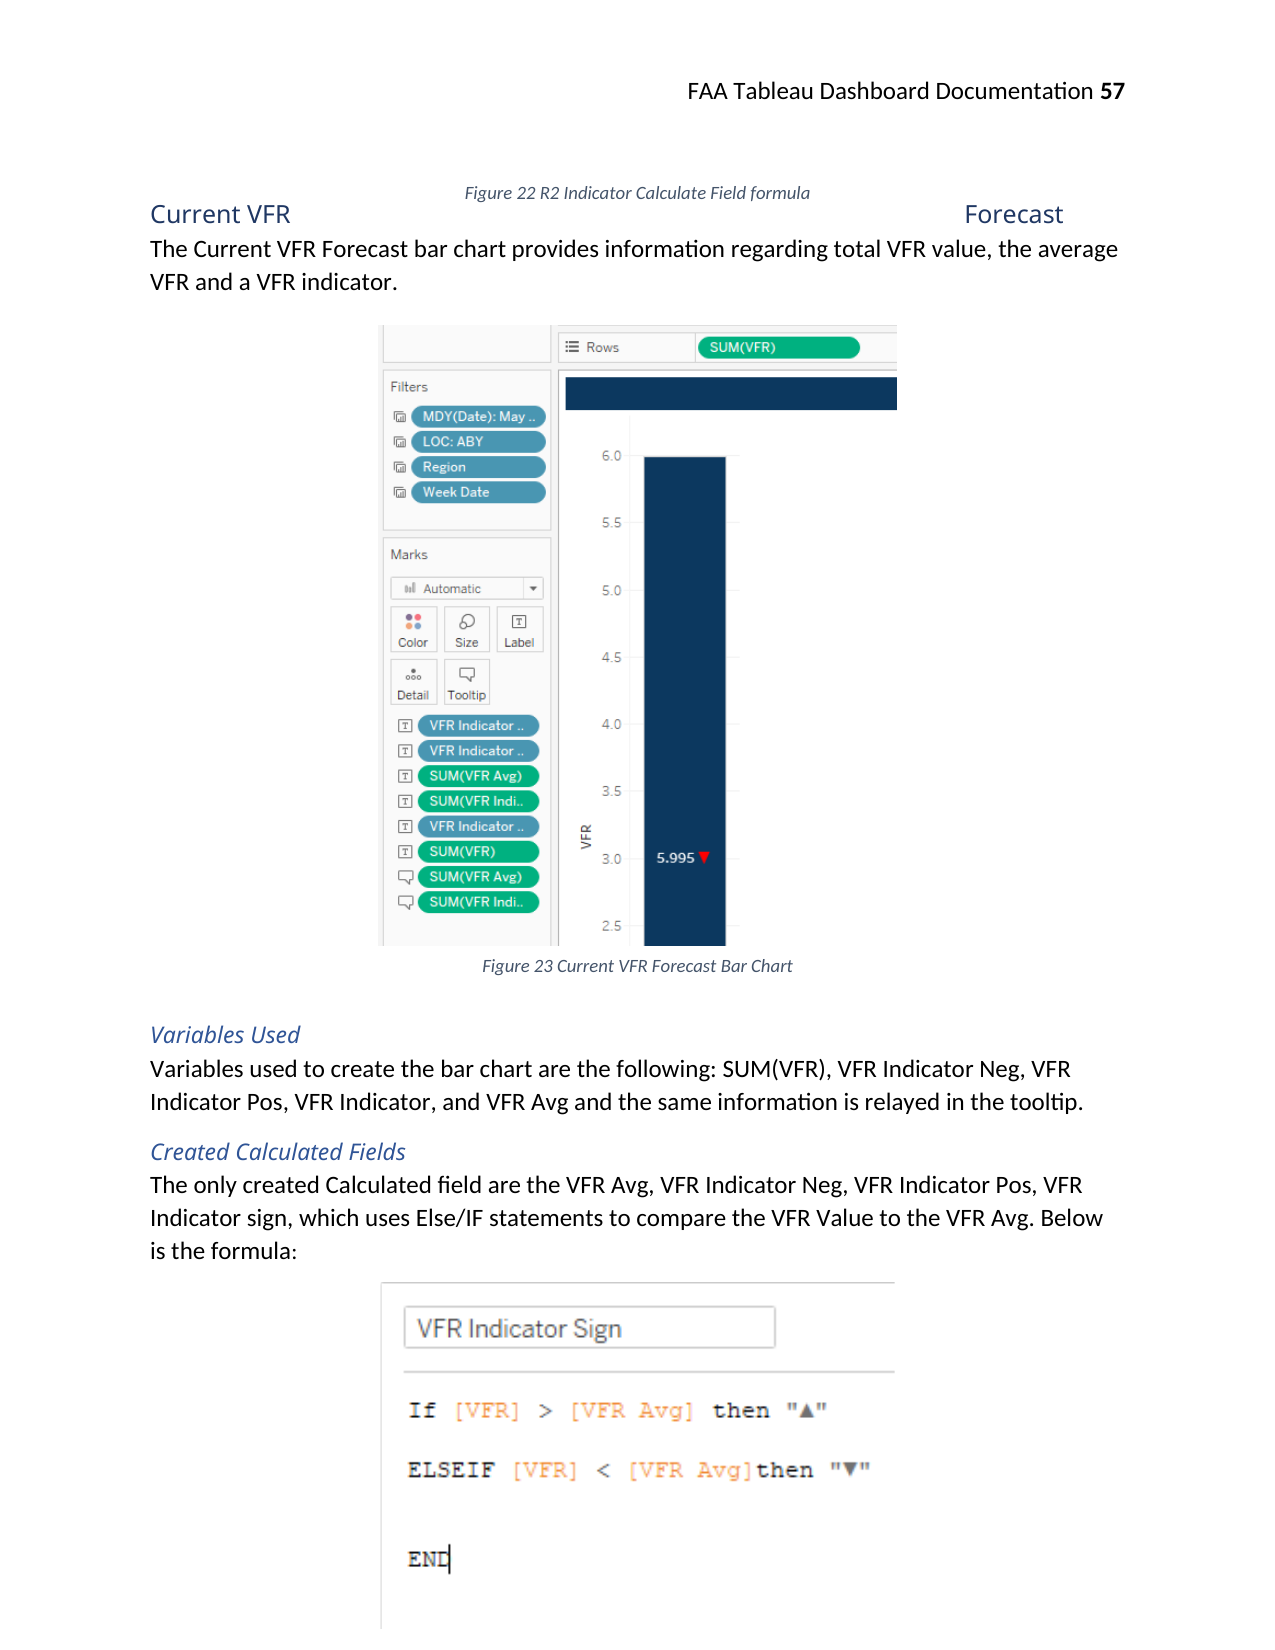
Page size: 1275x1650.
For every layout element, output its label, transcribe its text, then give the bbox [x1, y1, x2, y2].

subtitle Variables Used [150, 1019, 1125, 1051]
text Variables used to create the bar chart are the following: SUM(VFR), VFR Indicator Neg, VFR Indicator Pos, VFR Indicator, and VFR Avg and the same information is relayed in the tooltip. [150, 1053, 1125, 1116]
text The only created Calculated field are the VFR Avg, VFR Indicator Neg, VFR Indicator Pos, VFR Indicator sign, which uses Else/IF statements to compare the VFR Value to the VFR Avg. Below is the formula: [150, 1169, 1125, 1266]
subtitle Current VFR Forecast [150, 197, 1125, 231]
picture [380, 1282, 895, 1629]
text The Current VFR Forecast bar chart provides information regarding total VFR value, the average VFR and a VFR indicator. [150, 234, 1125, 297]
picture [378, 325, 897, 946]
subtitle Created Calculated Fields [150, 1136, 1125, 1167]
